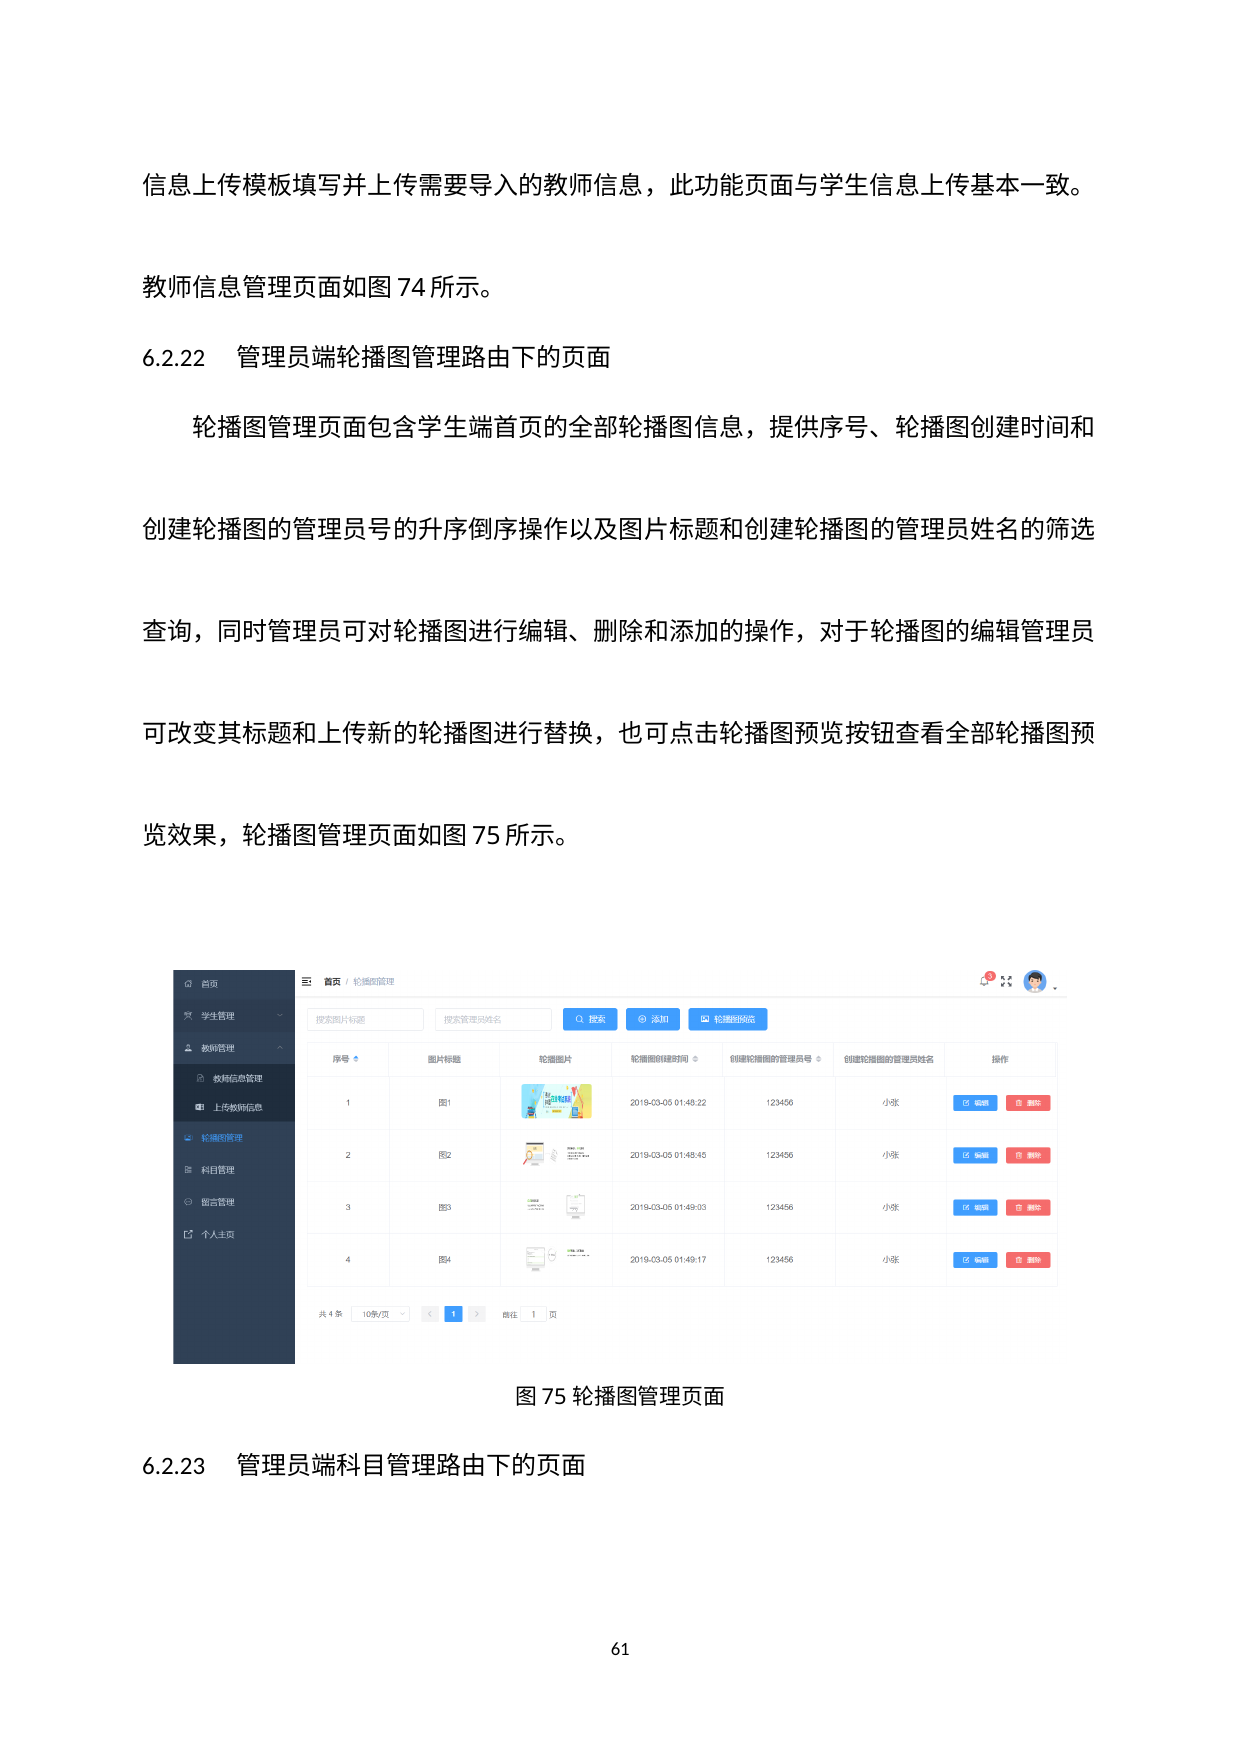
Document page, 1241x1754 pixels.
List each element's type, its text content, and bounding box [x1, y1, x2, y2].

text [142, 149, 1098, 319]
text 管理员端科目管理路由下的页面 [142, 1446, 1098, 1482]
text 管理员端轮播图管理路由下的页面 [142, 337, 1098, 374]
text 轮播图管理页面包含学生端首页的全部轮播图信息，提供序号、轮播图创建时间和创建轮播图的管理员号的升序倒序操作以及图片标题和创建轮播图的管理员姓名的筛选查询，同时管理员可对轮播图进行编辑、删除和添加的操作，对于轮播图的编辑管理员可改变其标题和上传新的轮播图进行替换，也可点击轮播图预览按钮查看全部轮播图预览效果，轮播图管理页面如图75所示。 [142, 392, 1098, 867]
picture [173, 970, 1067, 1364]
text 图75 轮播图管理页面 [142, 1378, 1098, 1412]
